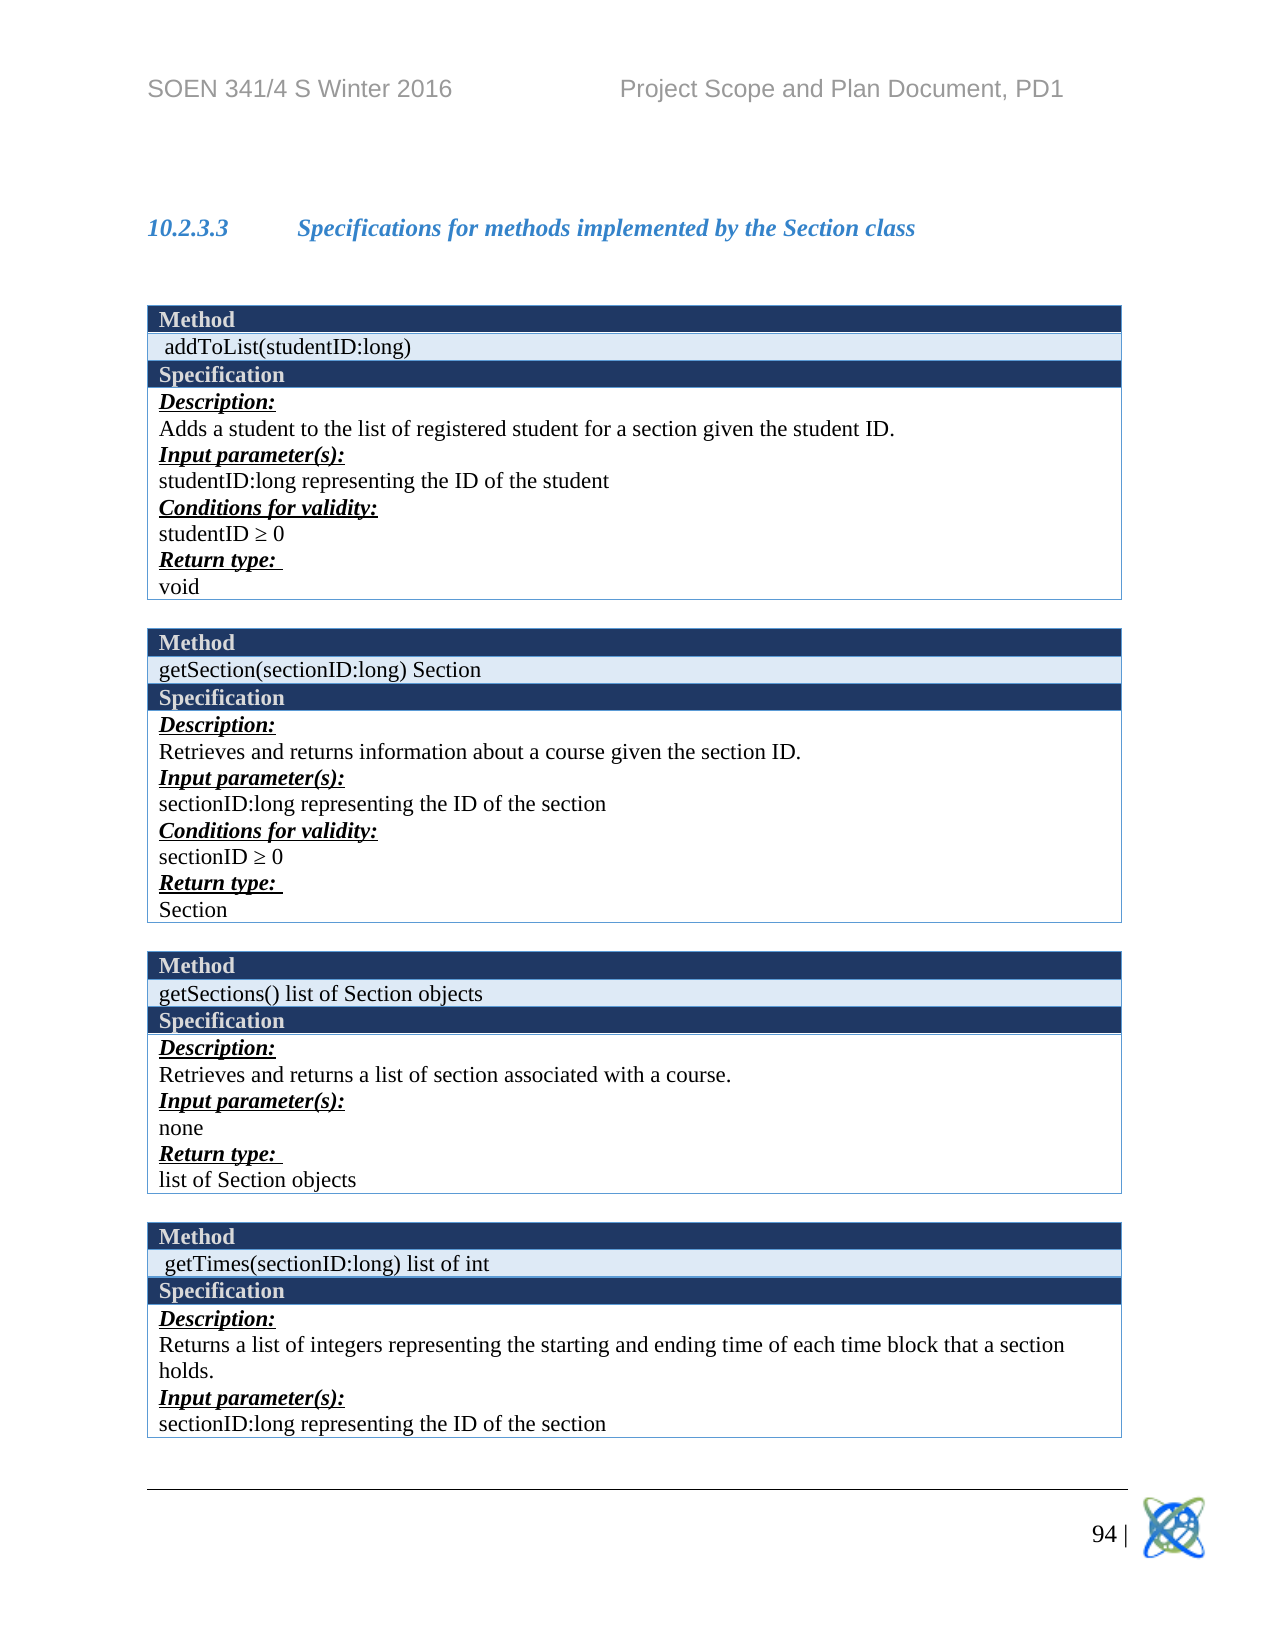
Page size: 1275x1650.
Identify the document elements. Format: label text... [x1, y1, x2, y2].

picture [1123, 1490, 1224, 1566]
table_header Method [148, 306, 1121, 332]
table_header Method [148, 629, 1121, 656]
table_cell addToList(studentID:long) [148, 334, 1121, 360]
table_cell Description: Adds a student to the list of registered student for a section given the student ID. Input parameter(s): studentID:long representing the ID of the student Conditions for validity: studentID ≥ 0 Return type: void [148, 388, 1121, 599]
table_cell Description: Retrieves and returns a list of section associated with a course. Input parameter(s): none Return type: list of Section objects [148, 1035, 1121, 1193]
table_cell Specification [148, 684, 1121, 710]
text Specifications for methods implemented by the Section class [147, 213, 1128, 242]
table_header Method [148, 952, 1121, 979]
table_cell Specification [148, 1278, 1121, 1304]
table_cell getTimes(sectionID:long) list of int [148, 1250, 1121, 1276]
table_cell Specification [148, 1007, 1121, 1033]
table_cell getSections() list of Section objects [148, 980, 1121, 1006]
table_header Method [148, 1223, 1121, 1249]
table_cell getSection(sectionID:long) Section [148, 657, 1121, 683]
table_cell Specification [148, 361, 1121, 387]
table_cell Description: Retrieves and returns information about a course given the section ID. Input parameter(s): sectionID:long representing the ID of the section Conditions for validity: sectionID ≥ 0 Return type: Section [148, 711, 1121, 922]
